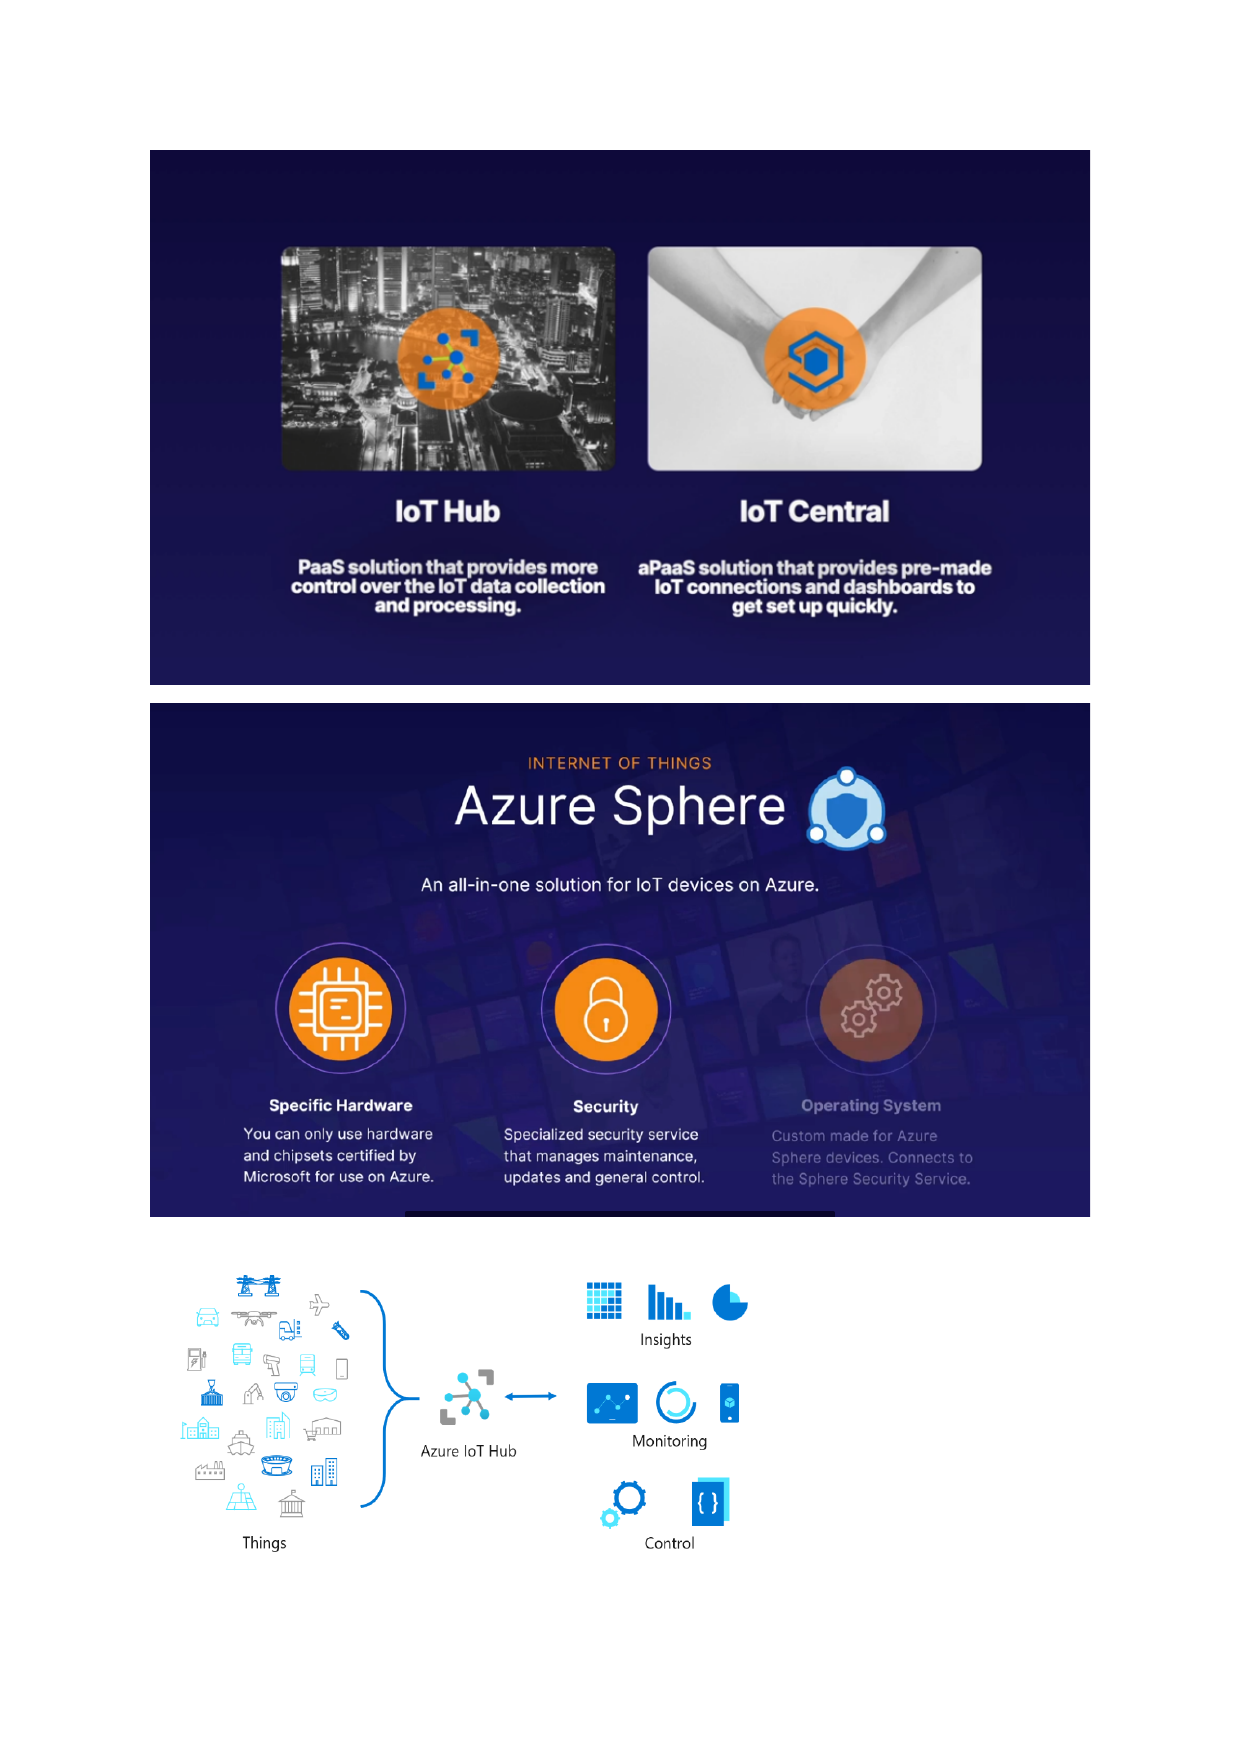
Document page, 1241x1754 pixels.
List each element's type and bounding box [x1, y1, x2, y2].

picture [150, 150, 1091, 685]
picture [150, 1235, 776, 1585]
picture [150, 703, 1091, 1217]
